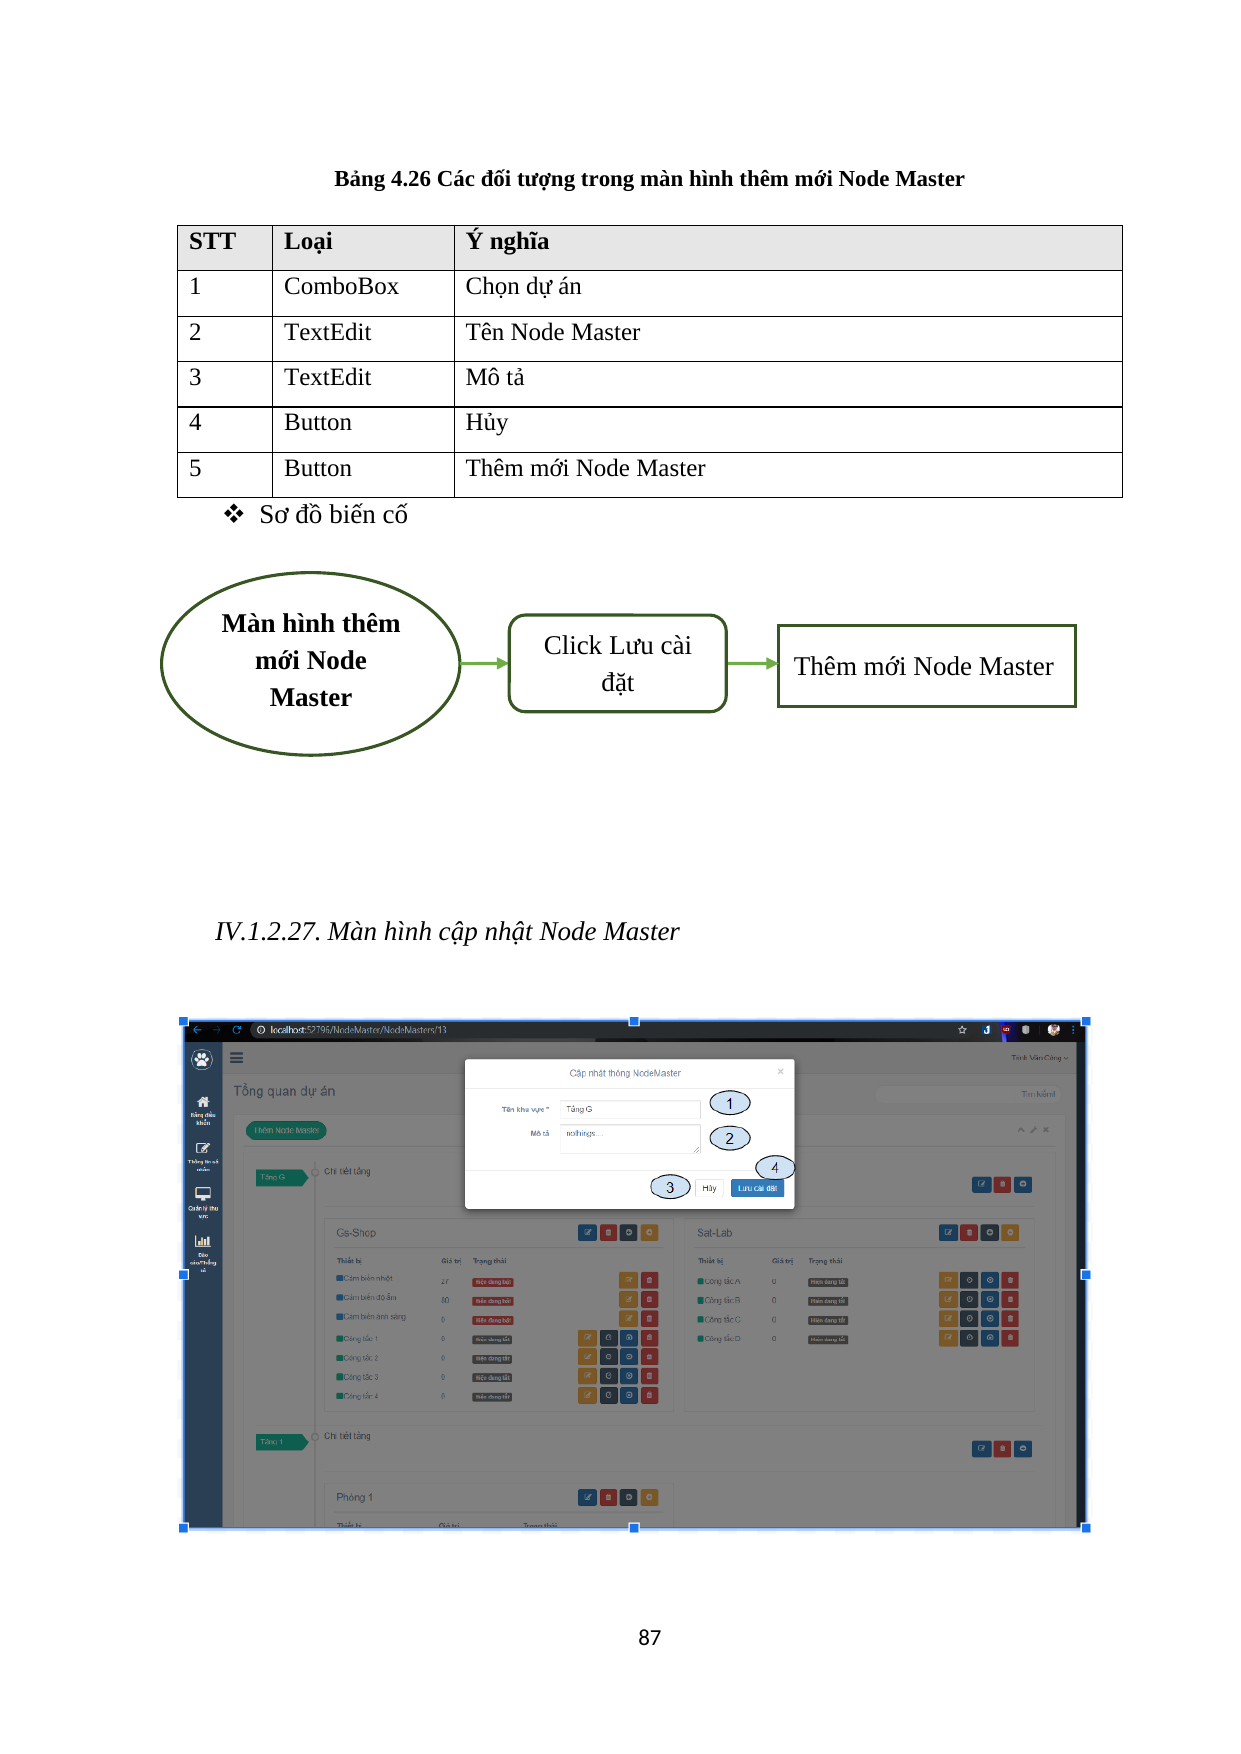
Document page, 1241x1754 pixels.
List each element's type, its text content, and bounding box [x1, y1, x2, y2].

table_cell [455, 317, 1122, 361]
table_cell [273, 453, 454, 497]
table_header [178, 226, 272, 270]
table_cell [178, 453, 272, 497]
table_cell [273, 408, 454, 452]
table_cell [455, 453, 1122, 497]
list Sơ đồ biến cố [222, 498, 1122, 529]
picture [177, 1017, 1093, 1534]
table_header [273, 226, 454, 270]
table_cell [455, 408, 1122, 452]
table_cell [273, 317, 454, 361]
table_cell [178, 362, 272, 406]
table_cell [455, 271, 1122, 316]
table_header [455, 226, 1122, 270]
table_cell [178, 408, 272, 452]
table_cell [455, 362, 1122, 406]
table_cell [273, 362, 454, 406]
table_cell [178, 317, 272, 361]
text Bảng 4.26 Các đối tượng trong màn hình thêm mới Node Master [177, 165, 1122, 191]
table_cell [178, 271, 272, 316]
text Màn hình cập nhật Node Master [215, 915, 1122, 946]
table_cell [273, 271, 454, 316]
